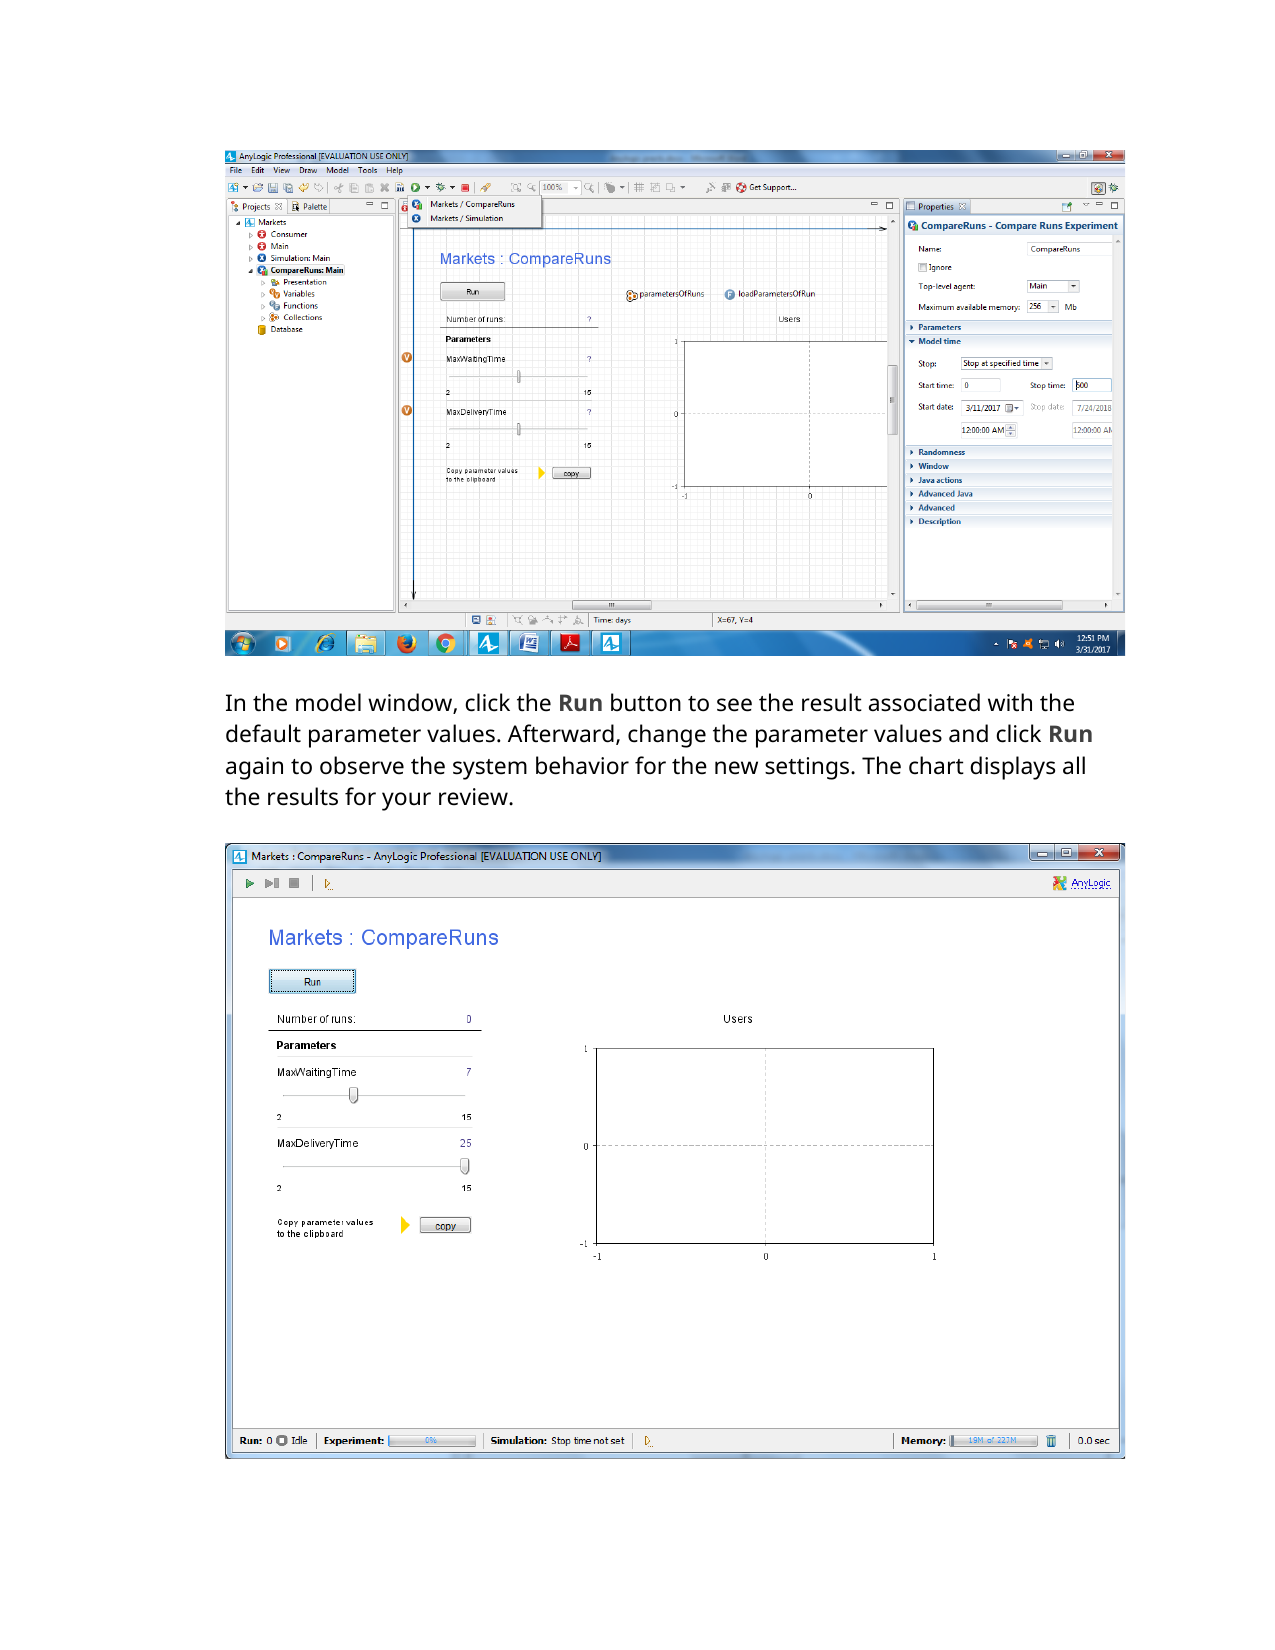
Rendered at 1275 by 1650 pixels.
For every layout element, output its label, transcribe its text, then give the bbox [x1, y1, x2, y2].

text In the model window, click the Run button to see the result associated with the default parameter values. Afterward, change the parameter values and click Run again to observe the system behavior for the new settings. The chart displays all the results for your review. [225, 687, 1125, 812]
picture [225, 843, 1125, 1459]
picture [225, 150, 1125, 656]
